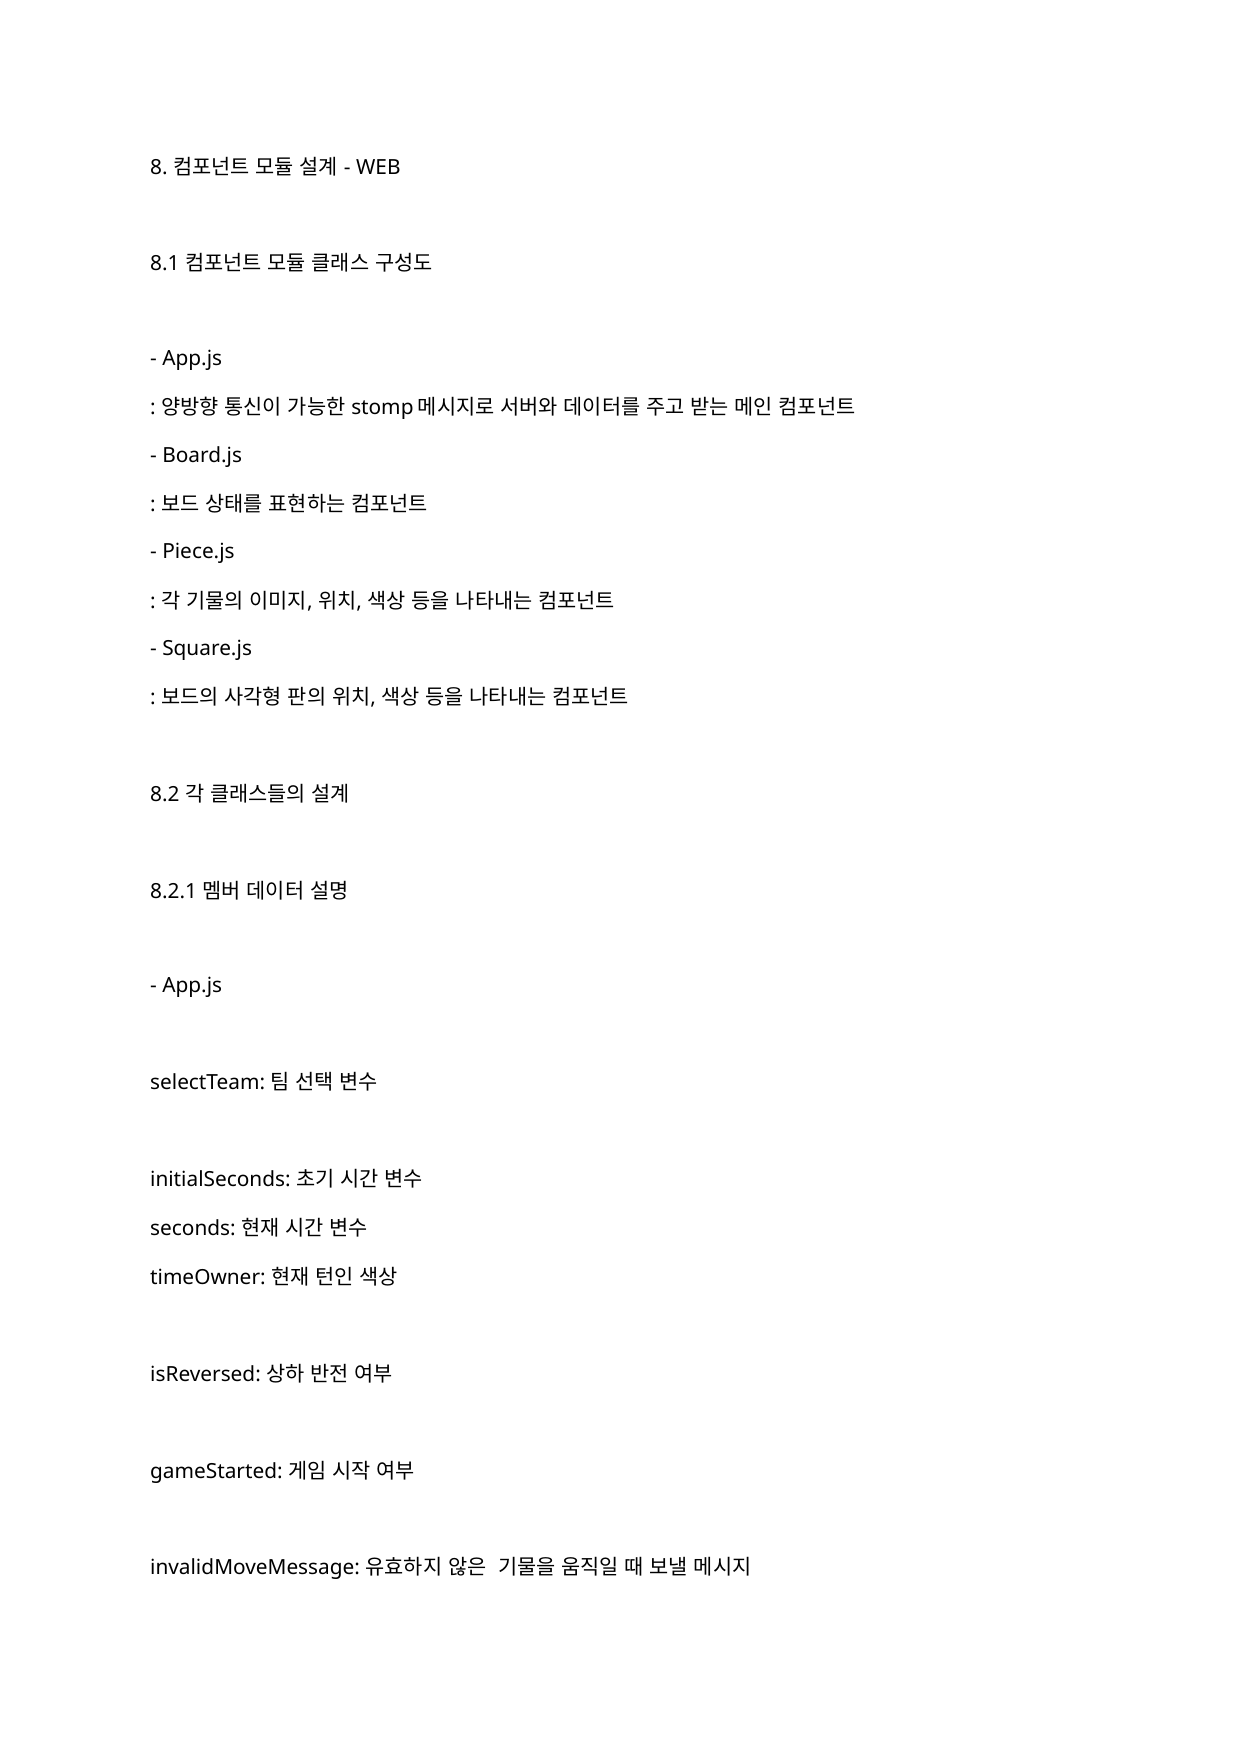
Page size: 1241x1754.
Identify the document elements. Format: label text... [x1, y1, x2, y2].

text gameStarted: 게임 시작 여부 [150, 1454, 1090, 1484]
text initialSeconds: 초기 시간 변수 [150, 1162, 1090, 1192]
text : 보드의 사각형 판의 위치, 색상 등을 나타내는 컴포넌트 [150, 681, 1090, 711]
text seconds: 현재 시간 변수 [150, 1211, 1090, 1242]
text - Board.js [150, 440, 1090, 468]
text timeOwner: 현재 턴인 색상 [150, 1261, 1090, 1291]
text - App.js [150, 343, 1090, 372]
text selectTeam: 팀 선택 변수 [150, 1065, 1090, 1096]
text : 보드 상태를 표현하는 컴포넌트 [150, 487, 1090, 518]
text 8.2 각 클래스들의 설계 [150, 777, 1090, 808]
text 8. 컴포넌트 모듈 설계 - WEB [150, 150, 1090, 180]
text - App.js [150, 971, 1090, 999]
text : 각 기물의 이미지, 위치, 색상 등을 나타내는 컴포넌트 [150, 584, 1090, 614]
text 8.2.1 멤버 데이터 설명 [150, 874, 1090, 904]
text - Piece.js [150, 537, 1090, 565]
text : 양방향 통신이 가능한 stomp메시지로 서버와 데이터를 주고 받는 메인 컴포넌트 [150, 391, 1090, 421]
text - Square.js [150, 633, 1090, 662]
text 8.1 컴포넌트 모듈 클래스 구성도 [150, 247, 1090, 277]
text isReversed: 상하 반전 여부 [150, 1357, 1090, 1388]
text invalidMoveMessage: 유효하지 않은 기물을 움직일 때 보낼 메시지 [150, 1551, 1090, 1581]
